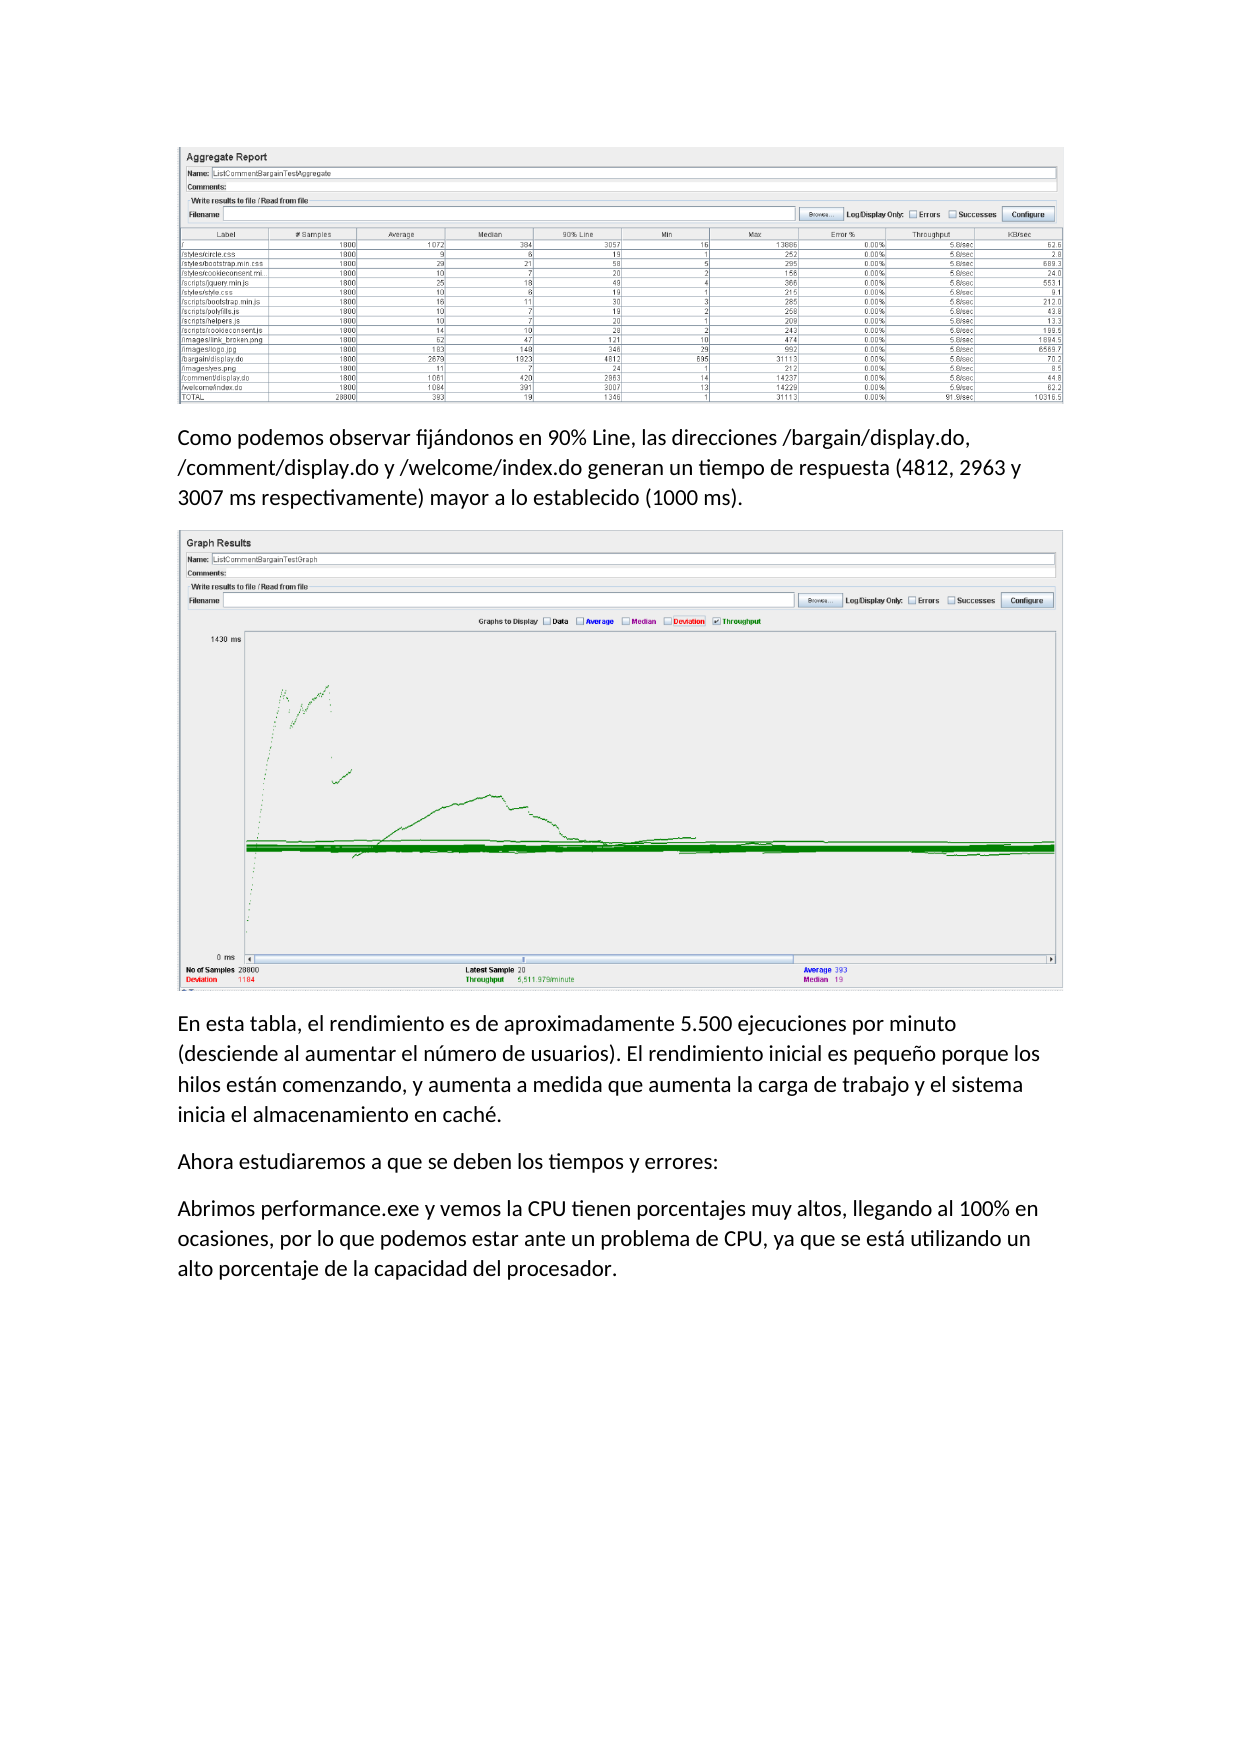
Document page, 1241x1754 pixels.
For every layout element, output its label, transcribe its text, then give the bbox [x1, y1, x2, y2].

text En esta tabla, el rendimiento es de aproximadamente 5.500 ejecuciones por minuto (desciende al aumentar el número de usuarios). El rendimiento inicial es pequeño porque los hilos están comenzando, y aumenta a medida que aumenta la carga de trabajo y el sistema inicia el almacenamiento en caché. [177, 1009, 1063, 1128]
text Como podemos observar fijándonos en 90% Line, las direcciones /bargain/display.do, /comment/display.do y /welcome/index.do generan un tiempo de respuesta (4812, 2963 y 3007 ms respectivamente) mayor a lo establecido (1000 ms). [177, 423, 1063, 511]
text Ahora estudiaremos a que se deben los tiempos y errores: [177, 1147, 1063, 1175]
picture [177, 530, 1064, 991]
text Abrimos performance.exe y vemos la CPU tienen porcentajes muy altos, llegando al 100% en ocasiones, por lo que podemos estar ante un problema de CPU, ya que se está utilizando un alto porcentaje de la capacidad del procesador. [177, 1194, 1063, 1282]
picture [177, 147, 1064, 404]
